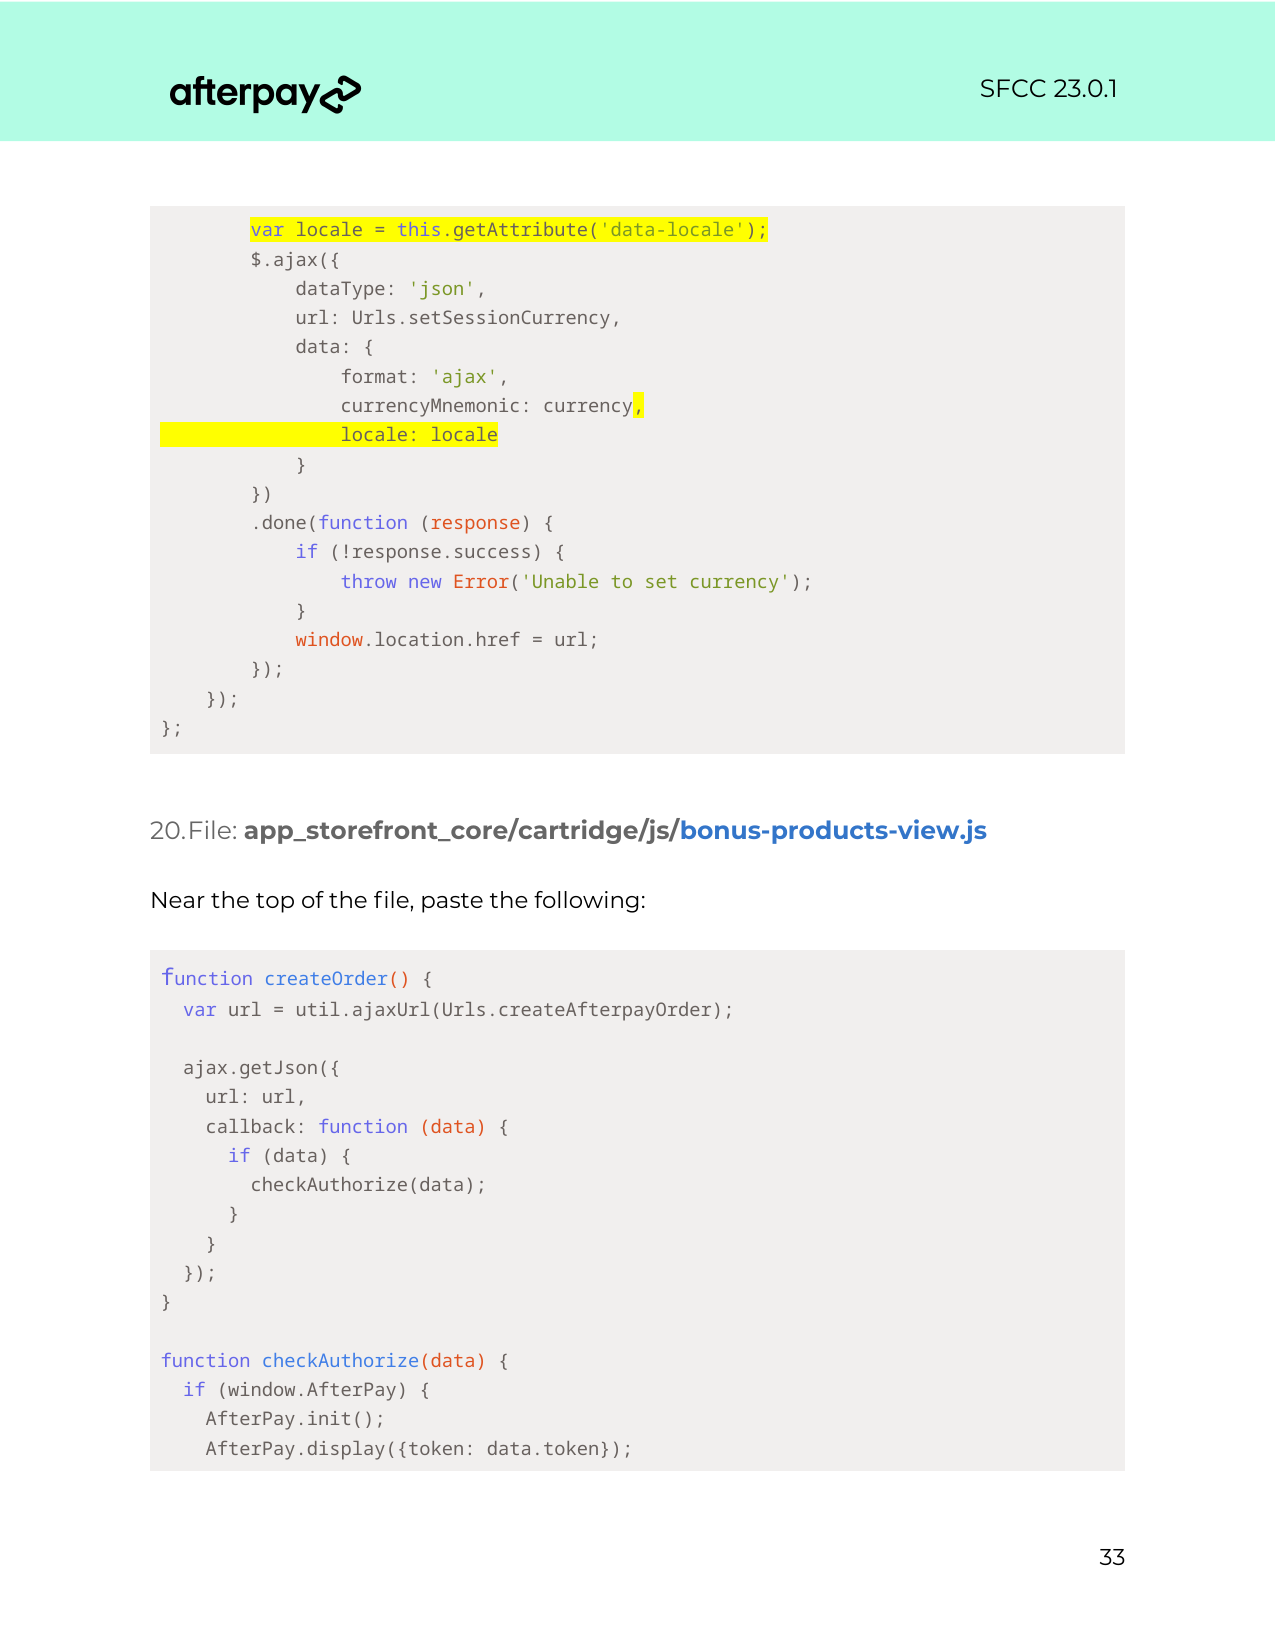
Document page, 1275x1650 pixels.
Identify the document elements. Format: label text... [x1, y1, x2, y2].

text Near the top of the file, paste the following: [150, 886, 1125, 914]
picture [134, 47, 397, 142]
subtitle File: app_storefront_core/cartridge/js/bonus-products-view.js [150, 815, 1125, 846]
